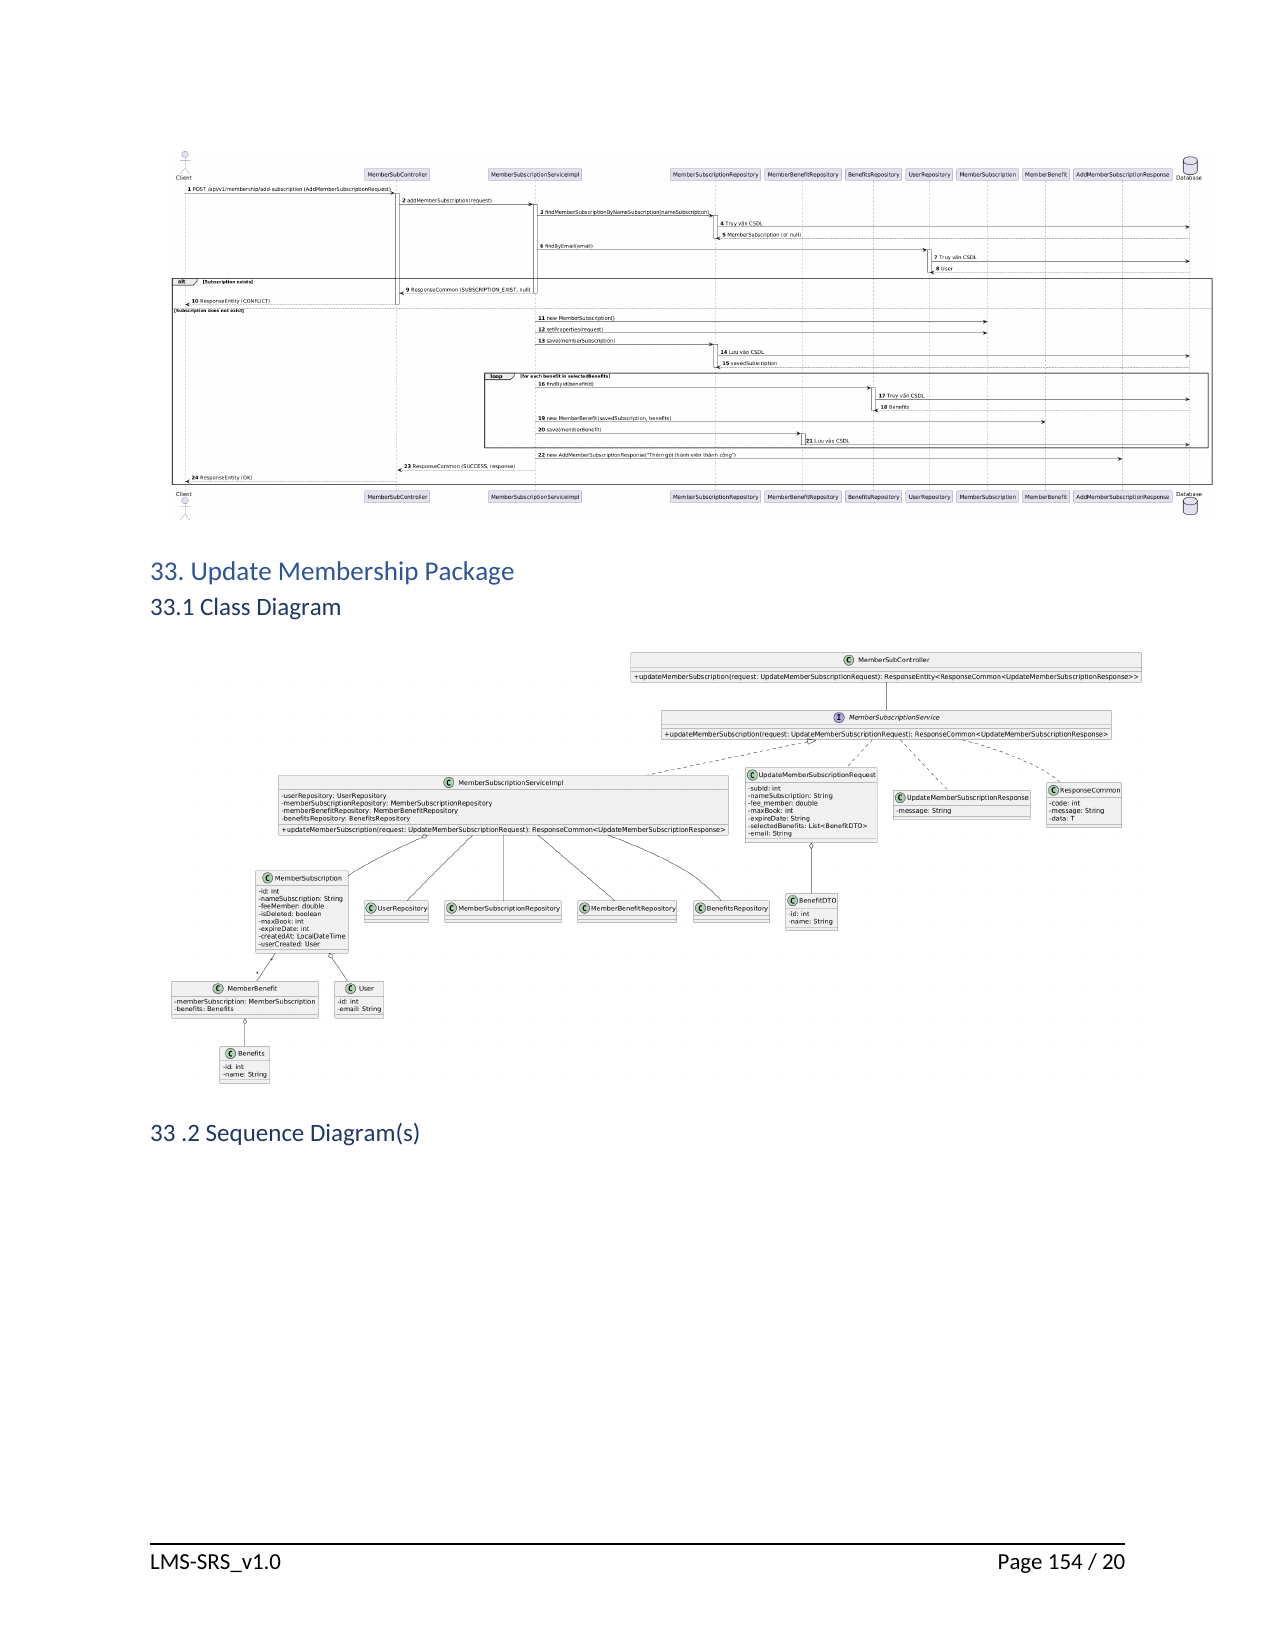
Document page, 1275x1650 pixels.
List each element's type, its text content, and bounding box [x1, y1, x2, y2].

subtitle 33. Update Membership Package [150, 554, 1125, 587]
subtitle 33 .2 Sequence Diagram(s) [150, 1118, 1125, 1148]
subtitle 33.1 Class Diagram [150, 591, 1125, 621]
